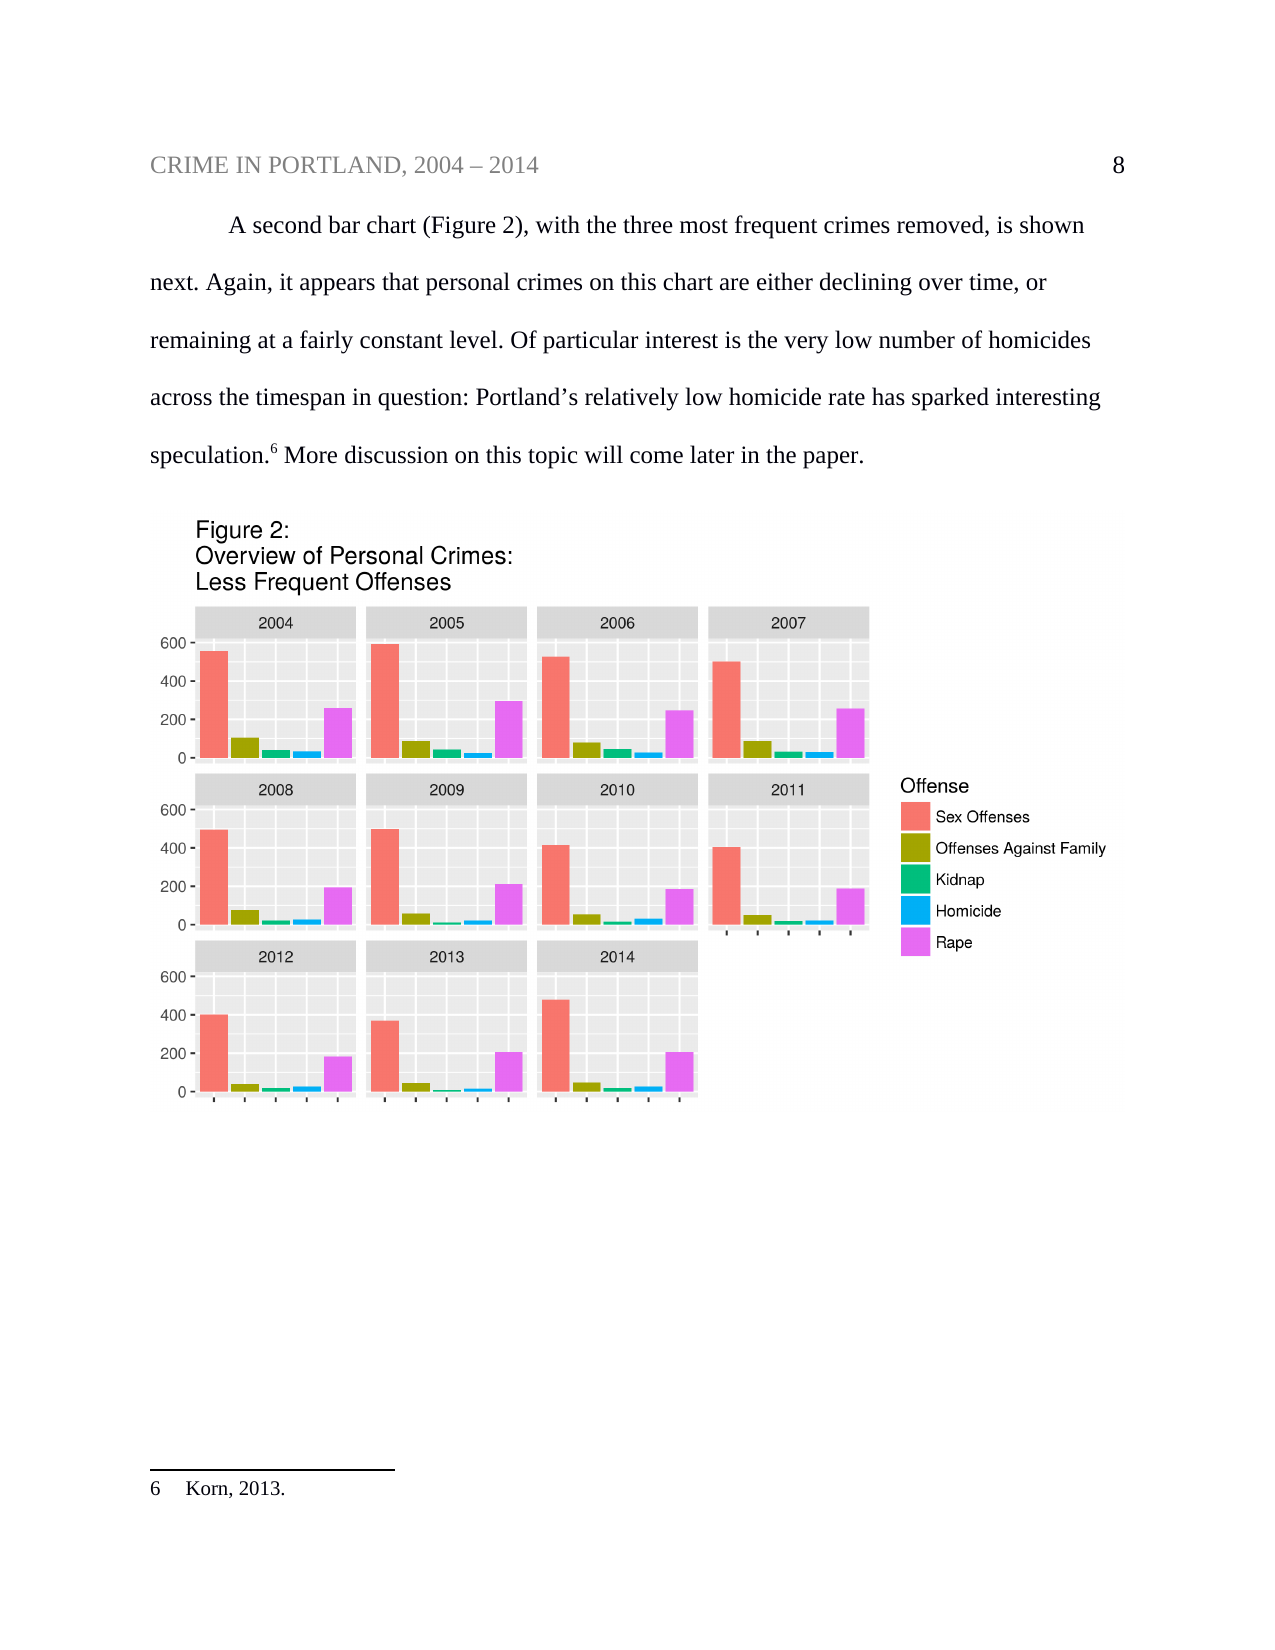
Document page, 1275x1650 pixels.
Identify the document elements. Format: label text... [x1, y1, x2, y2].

picture [150, 510, 1125, 1112]
text A second bar chart (Figure 2), with the three most frequent crimes removed, is shown next. Again, it appears that personal crimes on this chart are either declining over time, or remaining at a fairly constant level. Of particular interest is the very low number of homicides across the timespan in question: Portland’s relatively low homicide rate has sparked interesting speculation. More discussion on this topic will come later in the paper. [150, 210, 1125, 469]
